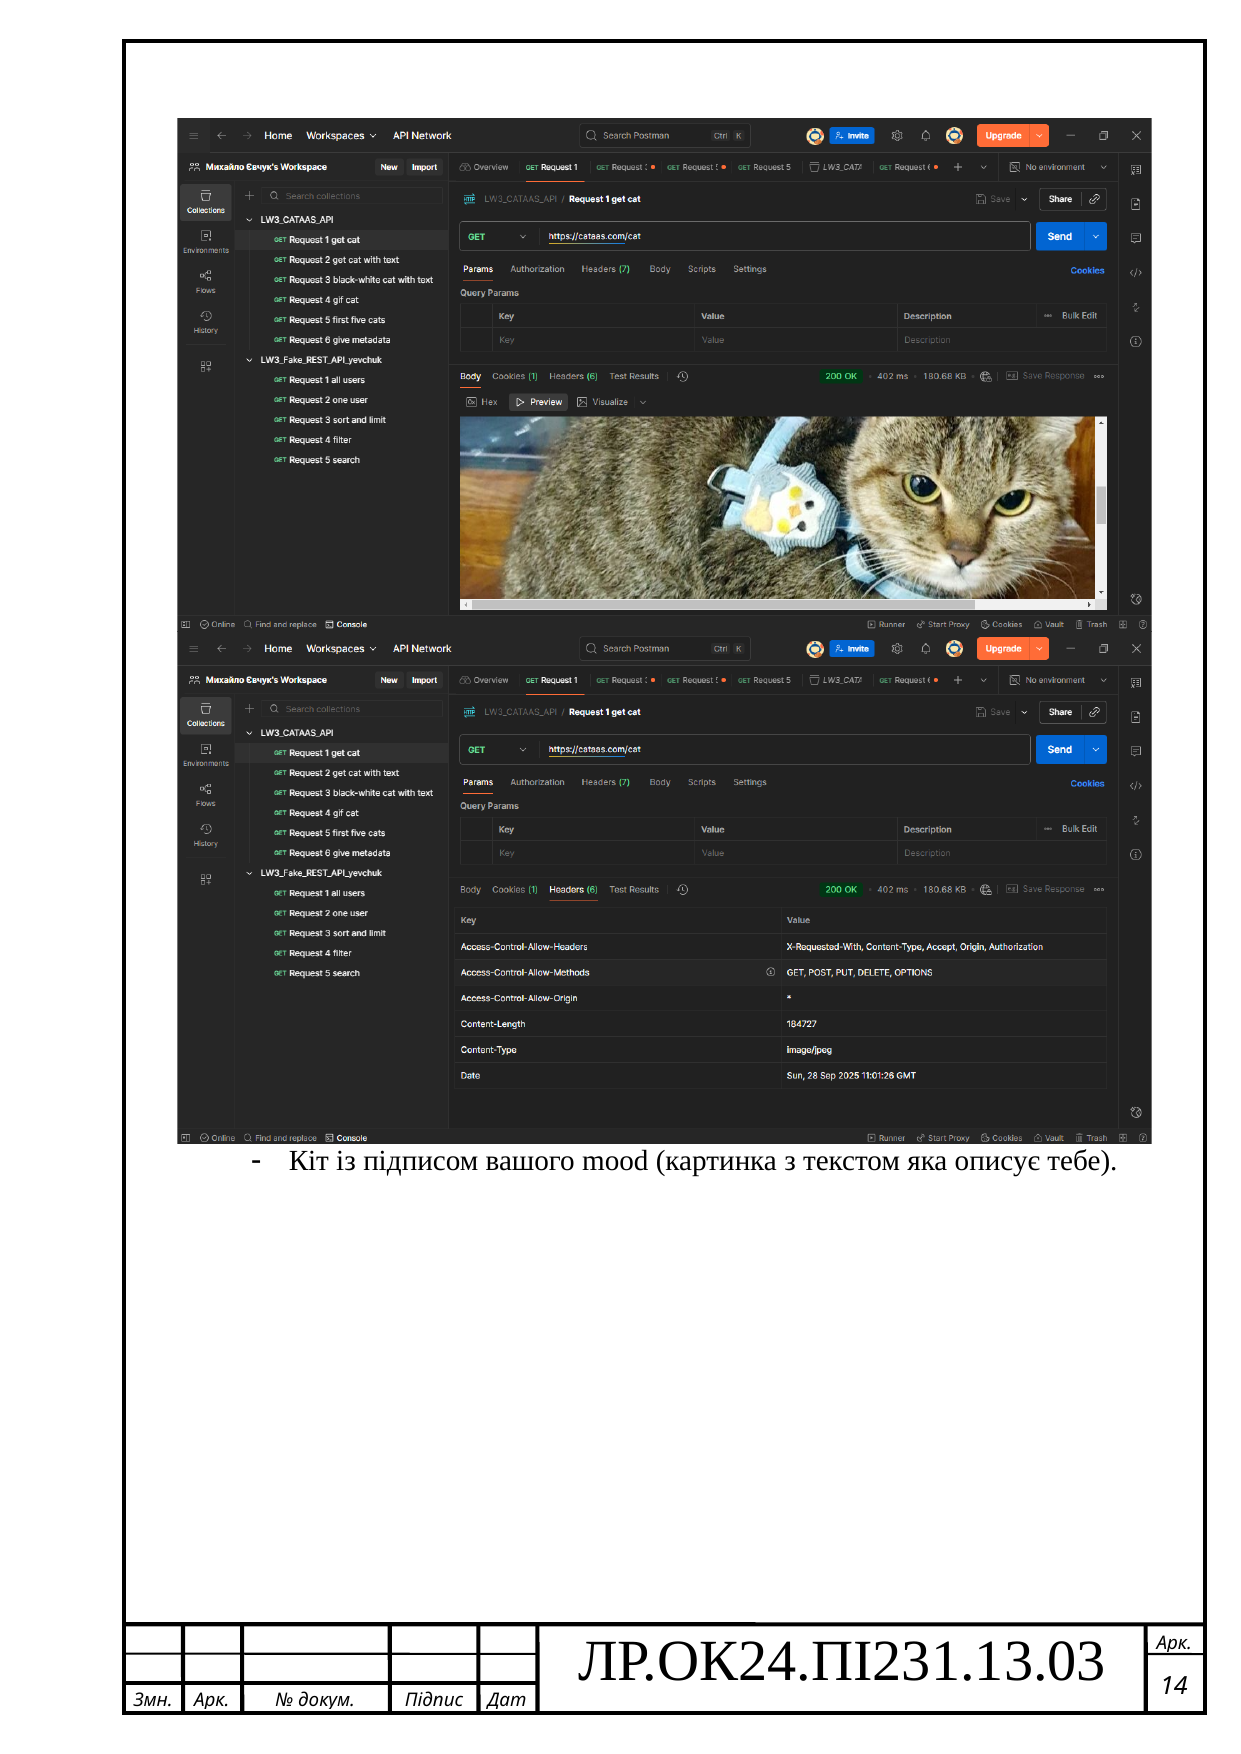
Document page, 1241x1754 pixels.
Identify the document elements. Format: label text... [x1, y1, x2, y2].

picture [177, 118, 1152, 1144]
list Кіт із підписом вашого mood (картинка з текстом яка описує тебе). [251, 1144, 1152, 1177]
